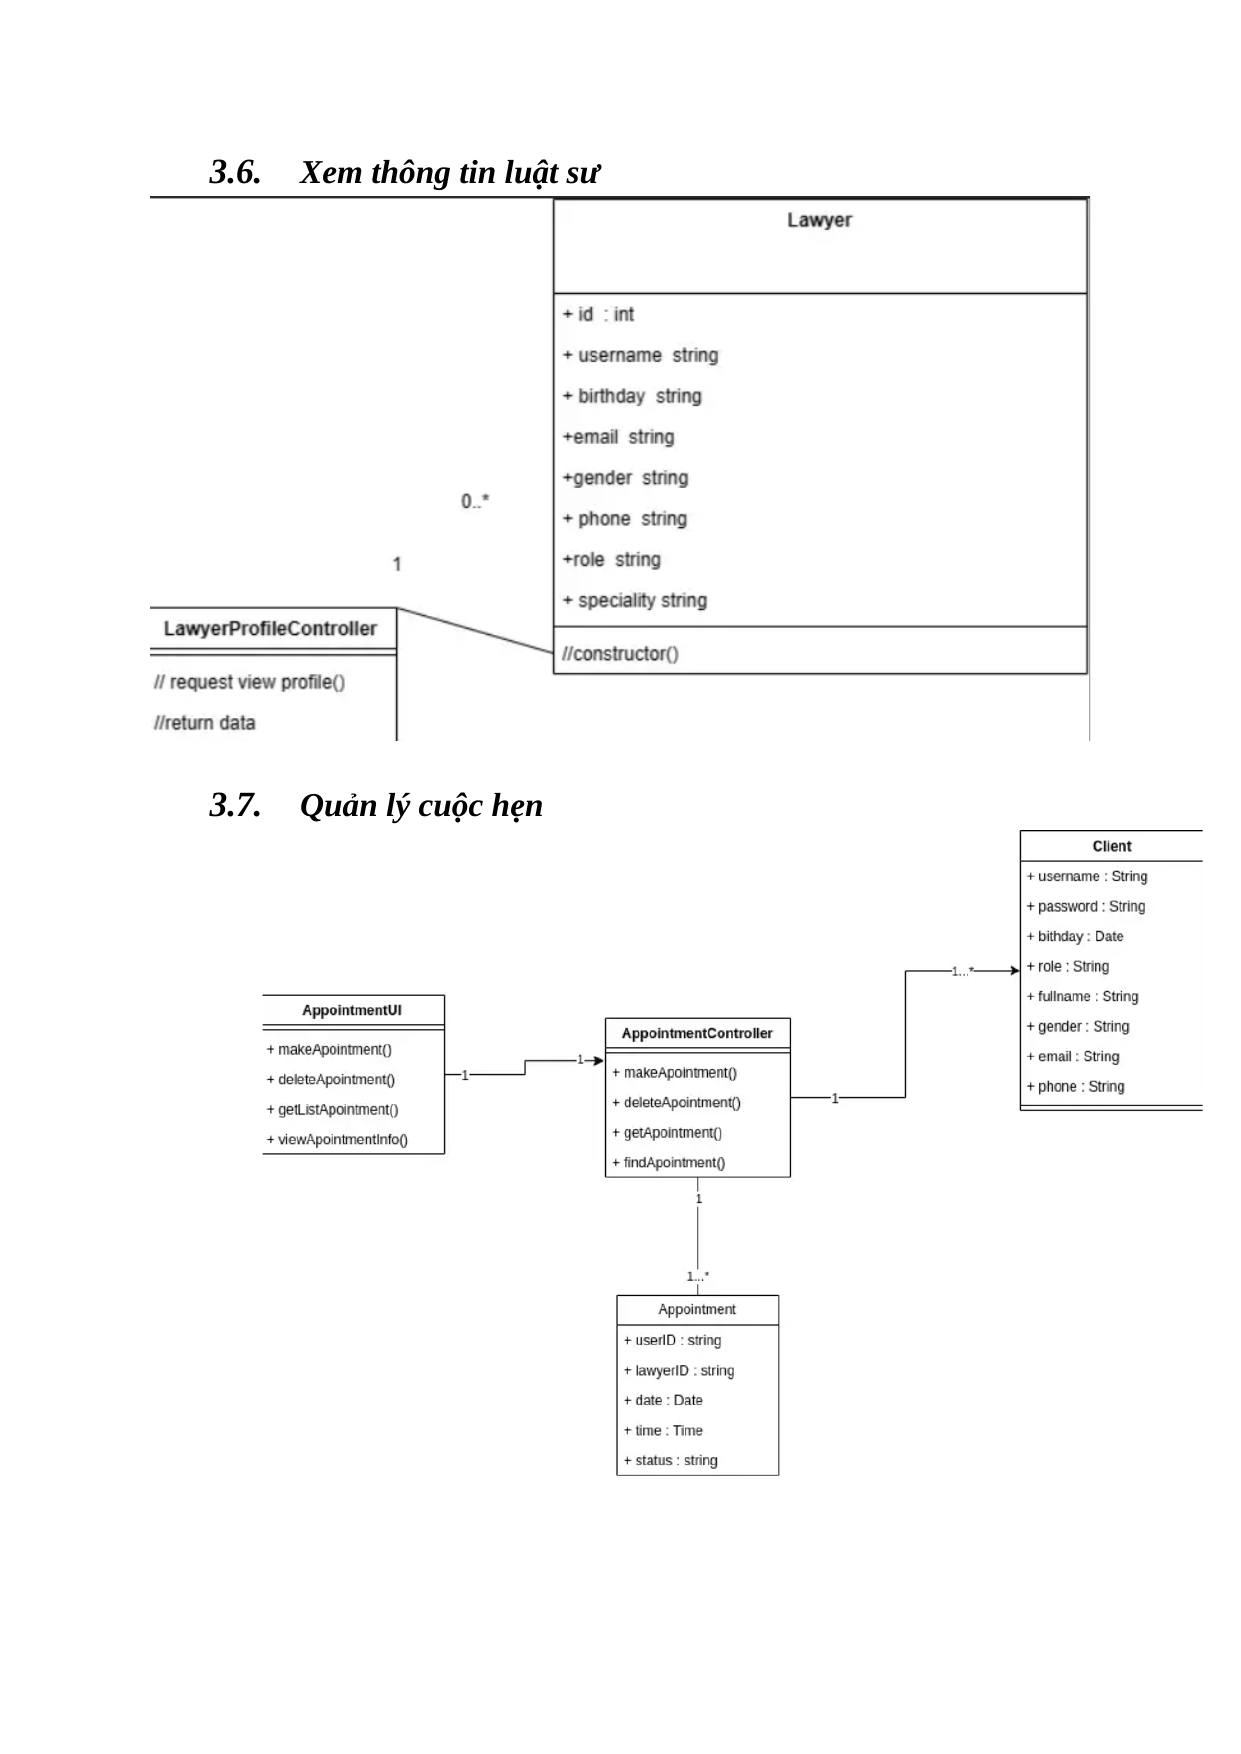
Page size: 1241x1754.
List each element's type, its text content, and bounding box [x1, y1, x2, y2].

picture [150, 196, 1091, 741]
picture [262, 830, 1203, 1476]
subtitle Xem thông tin luật sư [262, 150, 1090, 191]
subtitle Quản lý cuộc hẹn [262, 783, 1090, 824]
